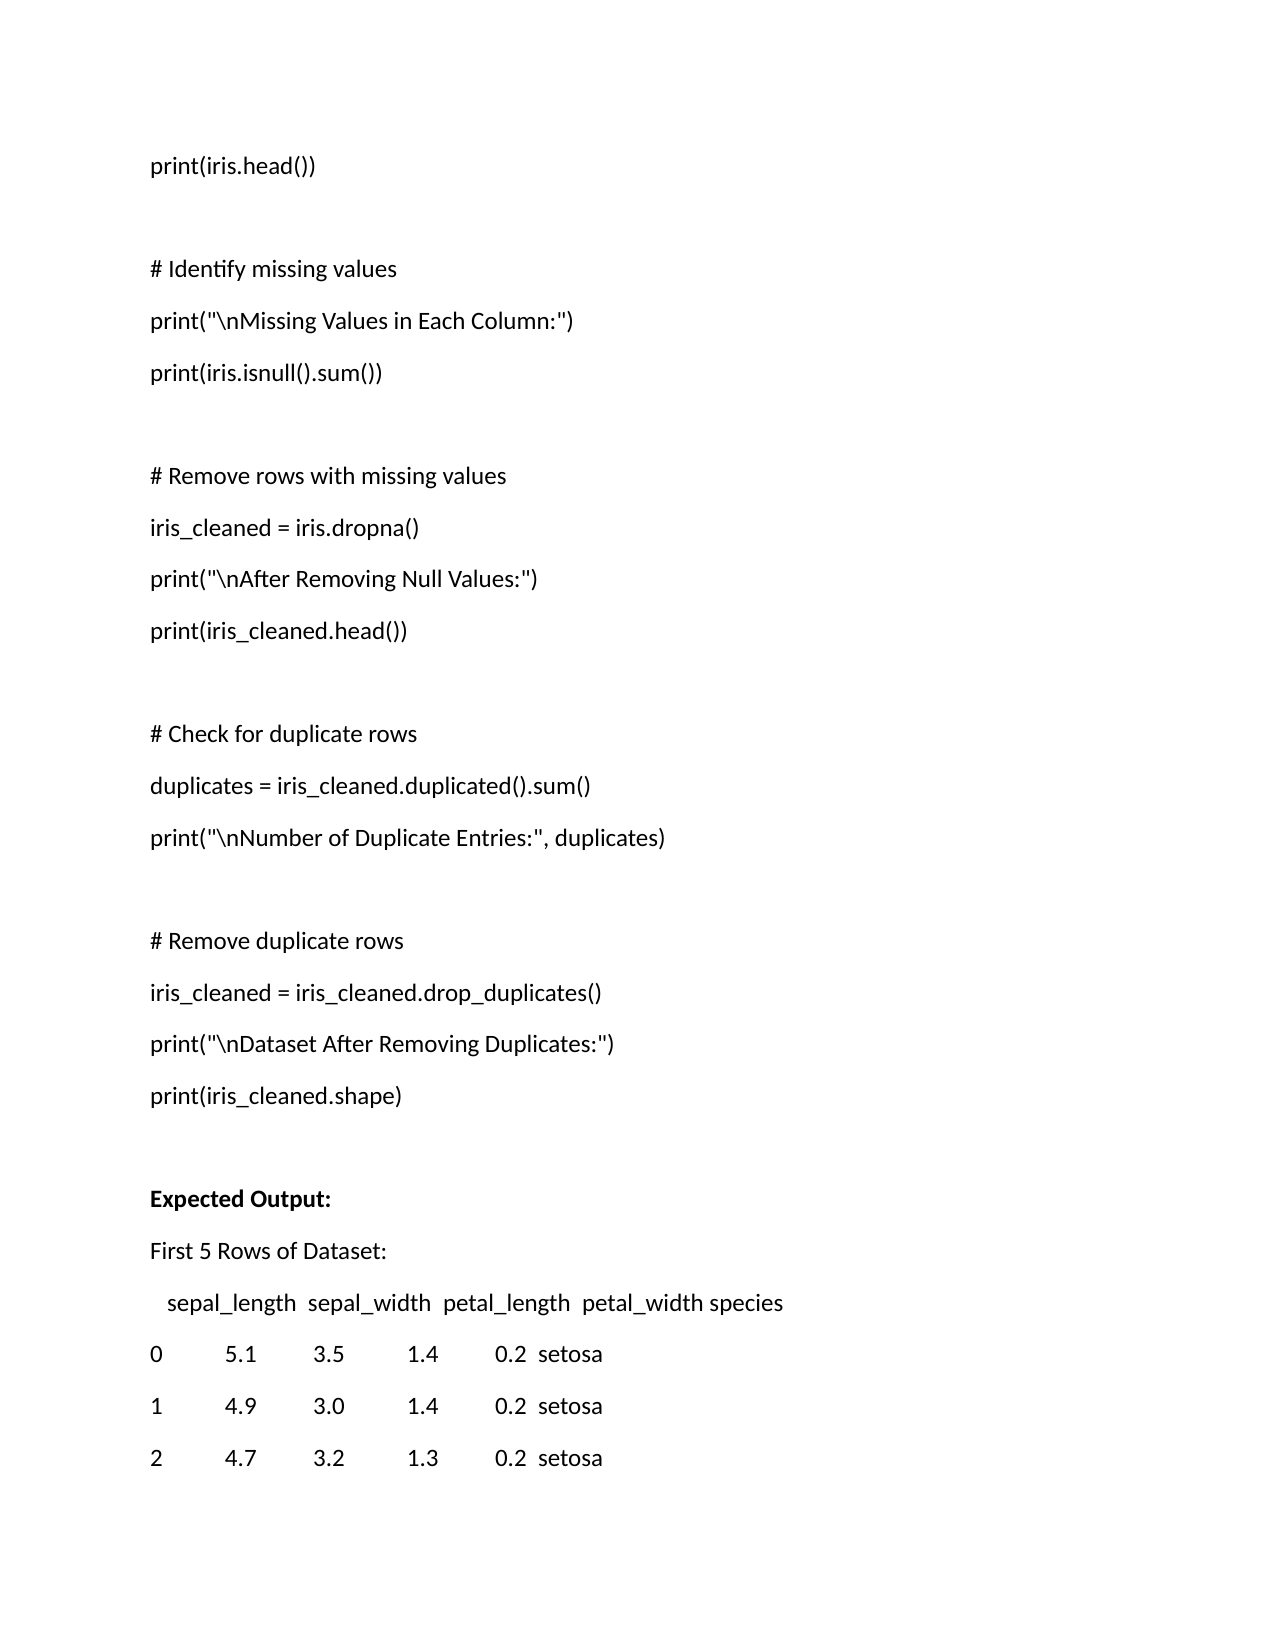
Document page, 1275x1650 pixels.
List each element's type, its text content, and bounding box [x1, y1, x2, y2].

text # Remove duplicate rows [150, 925, 1125, 956]
text print(iris_cleaned.head()) [150, 615, 1125, 646]
text # Remove rows with missing values [150, 460, 1125, 491]
text iris_cleaned = iris_cleaned.drop_duplicates() [150, 977, 1125, 1007]
text print("\nNumber of Duplicate Entries:", duplicates) [150, 822, 1125, 852]
text 1 4.9 3.0 1.4 0.2 setosa [150, 1390, 1125, 1421]
text print("\nAfter Removing Null Values:") [150, 563, 1125, 594]
text sepal_length sepal_width petal_length petal_width species [150, 1287, 1125, 1317]
text print(iris.isnull().sum()) [150, 357, 1125, 387]
text Expected Output: [150, 1183, 1125, 1214]
text print(iris.head()) [150, 150, 1125, 181]
text iris_cleaned = iris.dropna() [150, 512, 1125, 542]
text 2 4.7 3.2 1.3 0.2 setosa [150, 1442, 1125, 1472]
text print("\nMissing Values in Each Column:") [150, 305, 1125, 336]
text print(iris_cleaned.shape) [150, 1080, 1125, 1111]
text First 5 Rows of Dataset: [150, 1235, 1125, 1266]
text # Identify missing values [150, 253, 1125, 284]
text duplicates = iris_cleaned.duplicated().sum() [150, 770, 1125, 801]
text 0 5.1 3.5 1.4 0.2 setosa [150, 1338, 1125, 1369]
text print("\nDataset After Removing Duplicates:") [150, 1028, 1125, 1059]
text # Check for duplicate rows [150, 718, 1125, 749]
